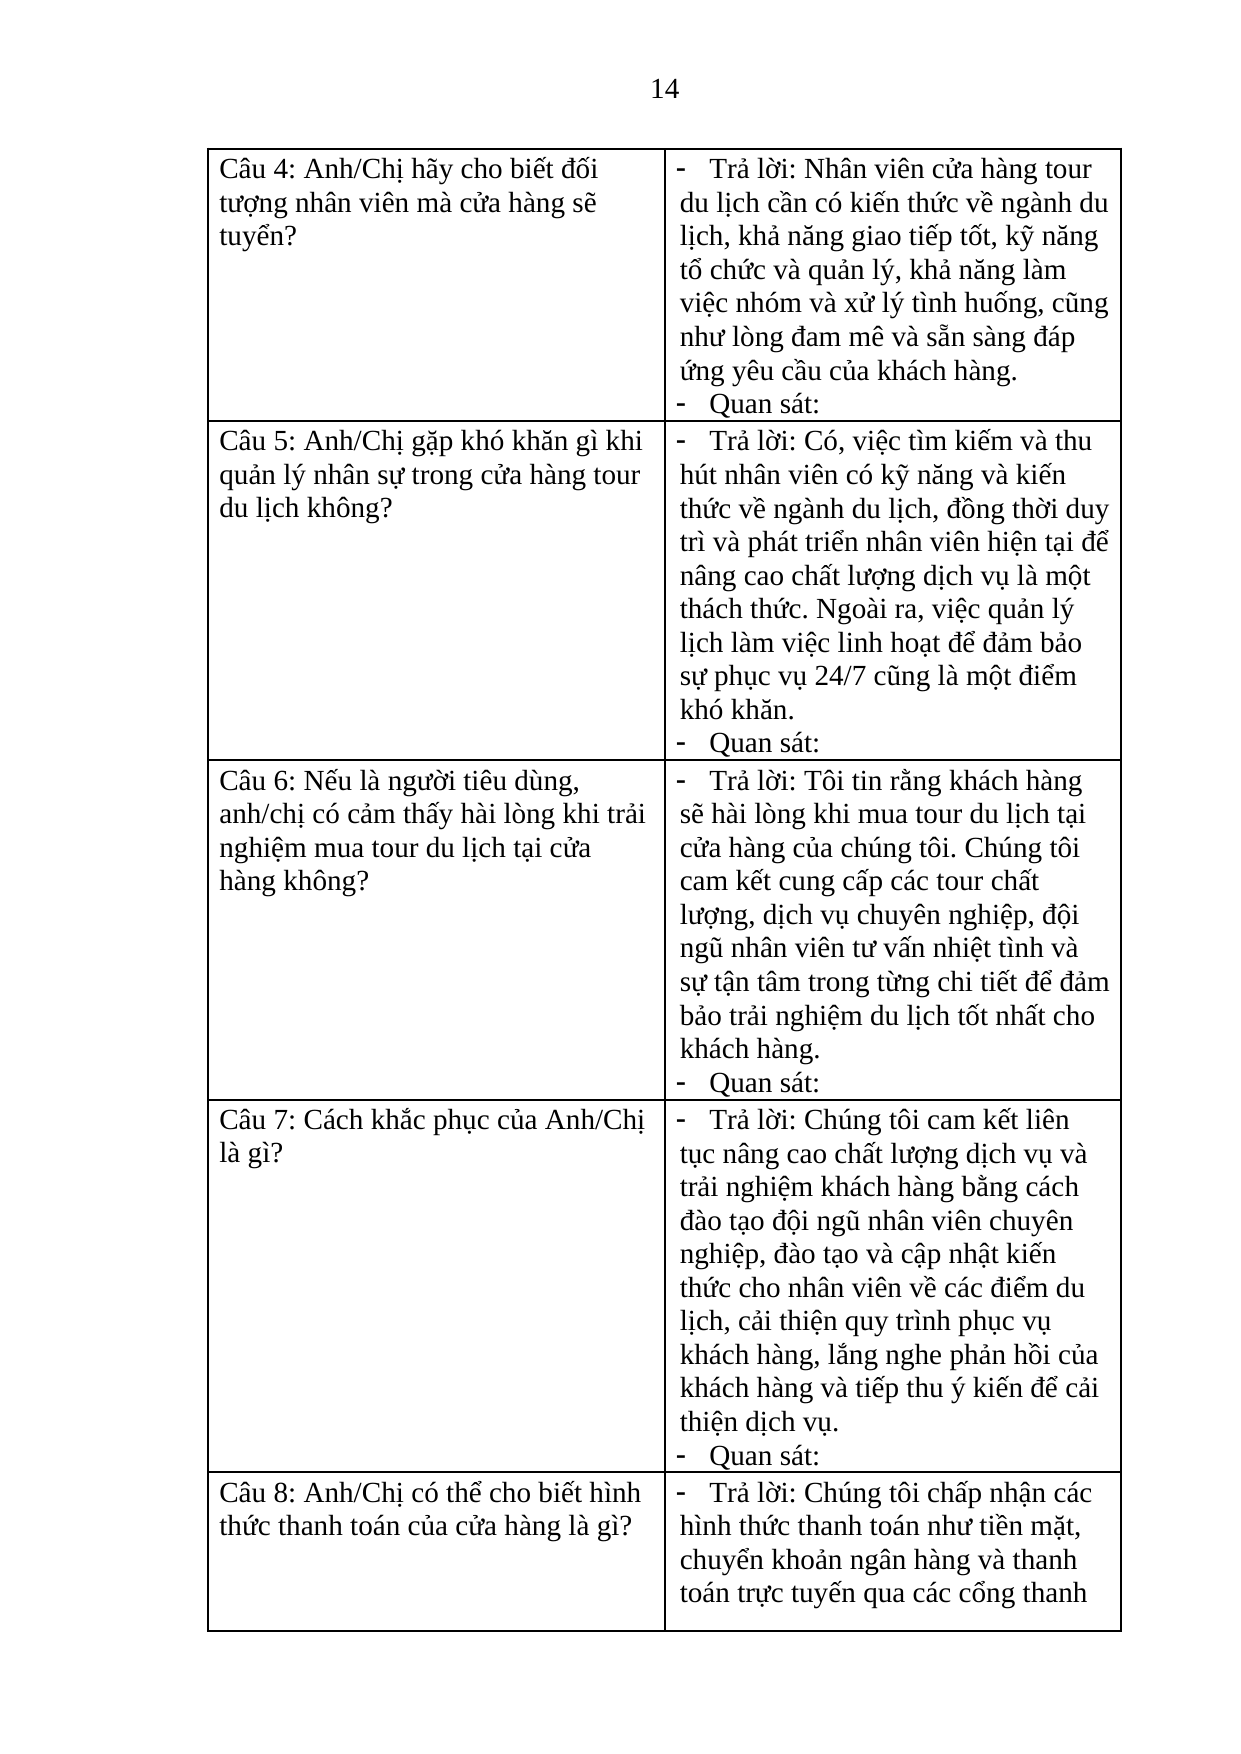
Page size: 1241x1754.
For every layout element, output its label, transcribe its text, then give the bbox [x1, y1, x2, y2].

table_cell Trả lời: Nhân viên cửa hàng tour du lịch cần có kiến thức về ngành du lịch, khả năng giao tiếp tốt, kỹ năng tổ chức và quản lý, khả năng làm việc nhóm và xử lý tình huống, cũng như lòng đam mê và sẵn sàng đáp ứng yêu cầu của khách hàng. Quan sát: [666, 150, 1120, 420]
table_cell Câu 6: Nếu là người tiêu dùng, anh/chị có cảm thấy hài lòng khi trải nghiệm mua tour du lịch tại cửa hàng không? [209, 761, 664, 1098]
table_cell Trả lời: Tôi tin rằng khách hàng sẽ hài lòng khi mua tour du lịch tại cửa hàng của chúng tôi. Chúng tôi cam kết cung cấp các tour chất lượng, dịch vụ chuyên nghiệp, đội ngũ nhân viên tư vấn nhiệt tình và sự tận tâm trong từng chi tiết để đảm bảo trải nghiệm du lịch tốt nhất cho khách hàng. Quan sát: [666, 761, 1120, 1098]
table_cell Câu 4: Anh/Chị hãy cho biết đối tượng nhân viên mà cửa hàng sẽ tuyển? [209, 150, 664, 420]
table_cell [666, 1473, 1120, 1630]
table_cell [209, 1473, 664, 1630]
table_cell Trả lời: Có, việc tìm kiếm và thu hút nhân viên có kỹ năng và kiến thức về ngành du lịch, đồng thời duy trì và phát triển nhân viên hiện tại để nâng cao chất lượng dịch vụ là một thách thức. Ngoài ra, việc quản lý lịch làm việc linh hoạt để đảm bảo sự phục vụ 24/7 cũng là một điểm khó khăn. Quan sát: [666, 422, 1120, 759]
table_cell Trả lời: Chúng tôi cam kết liên tục nâng cao chất lượng dịch vụ và trải nghiệm khách hàng bằng cách đào tạo đội ngũ nhân viên chuyên nghiệp, đào tạo và cập nhật kiến thức cho nhân viên về các điểm du lịch, cải thiện quy trình phục vụ khách hàng, lắng nghe phản hồi của khách hàng và tiếp thu ý kiến để cải thiện dịch vụ. Quan sát: [666, 1101, 1120, 1471]
table_cell Câu 7: Cách khắc phục của Anh/Chị là gì? [209, 1101, 664, 1471]
table_cell Câu 5: Anh/Chị gặp khó khăn gì khi quản lý nhân sự trong cửa hàng tour du lịch không? [209, 422, 664, 759]
